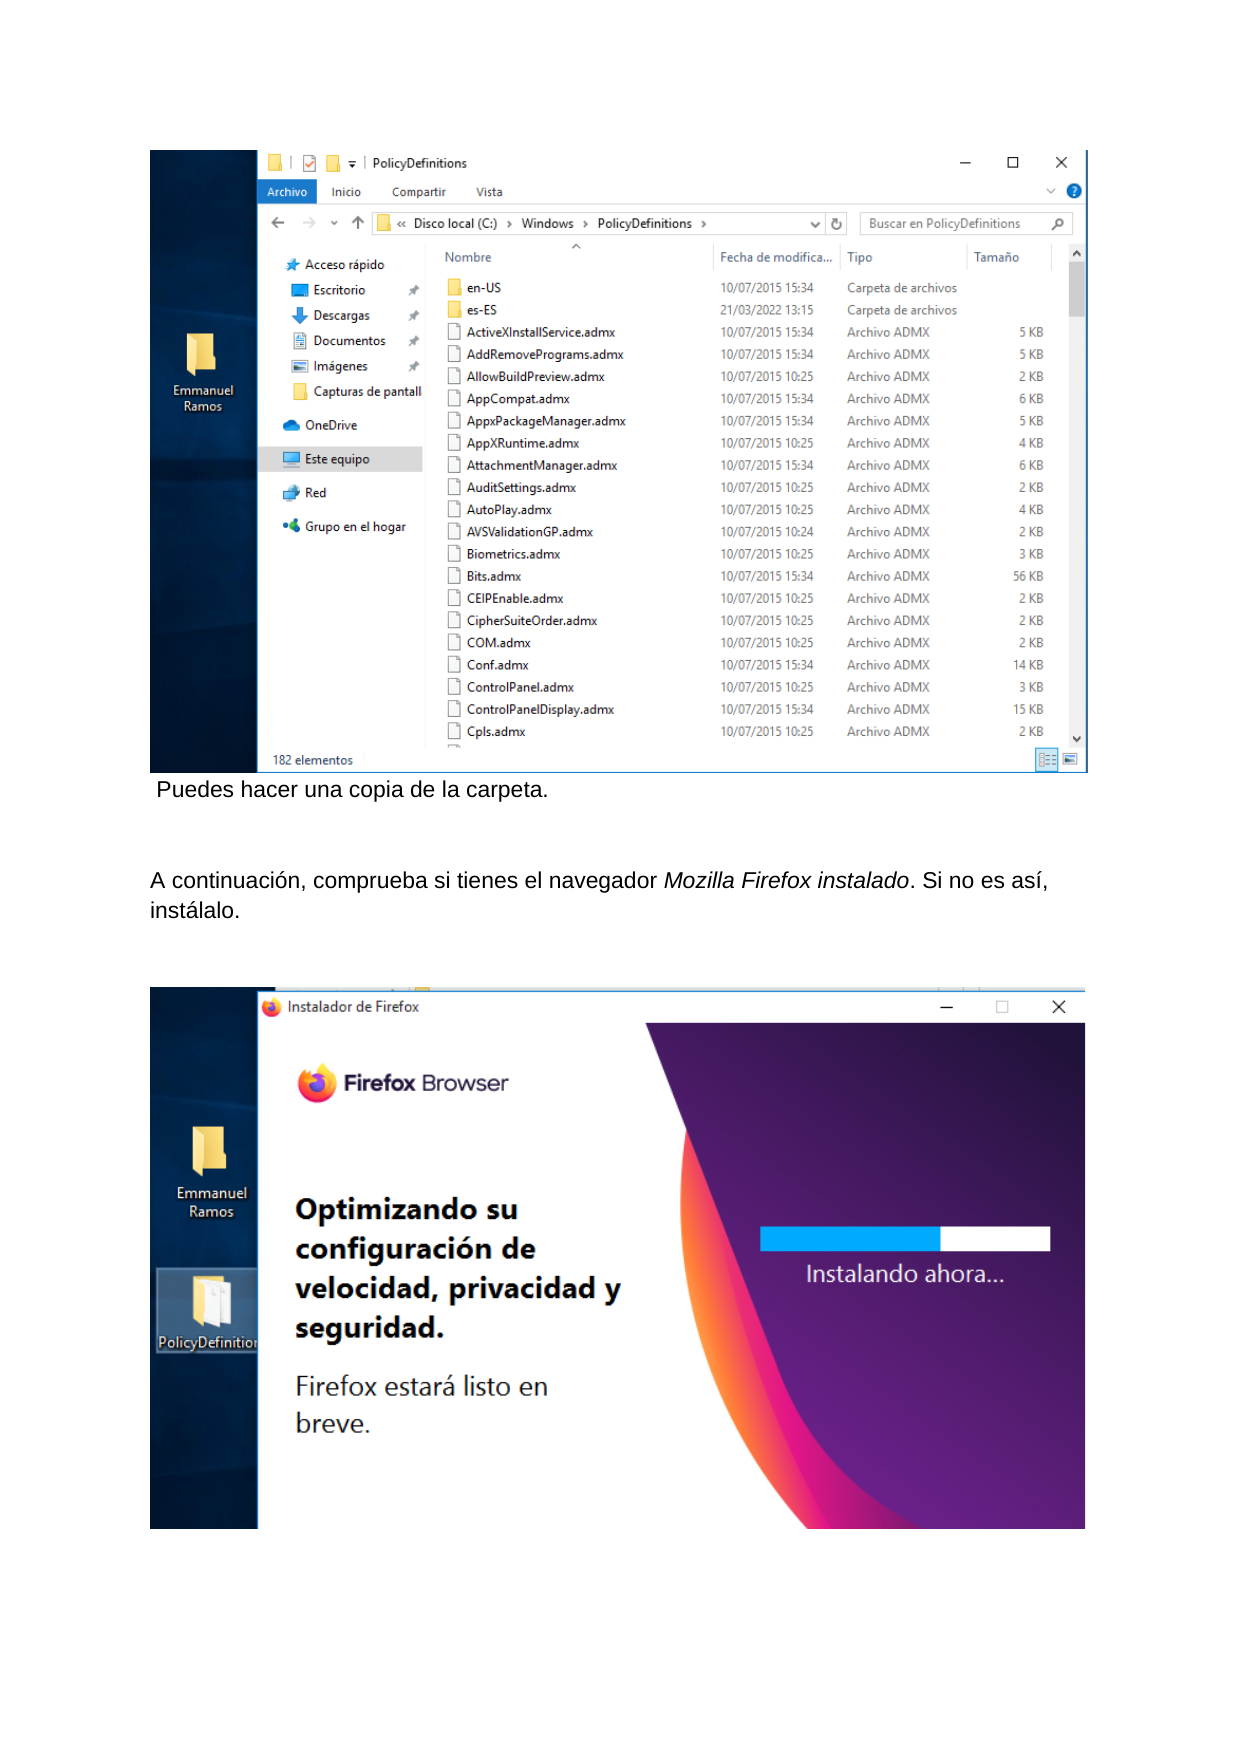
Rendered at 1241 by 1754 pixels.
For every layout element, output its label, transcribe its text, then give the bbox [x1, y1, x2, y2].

text Puedes hacer una copia de la carpeta. [150, 776, 1090, 802]
text A continuación, comprueba si tienes el navegador Mozilla Firefox instalado. Si no es así, instálalo. [150, 867, 1090, 923]
picture [150, 150, 1088, 773]
picture [150, 987, 1085, 1529]
